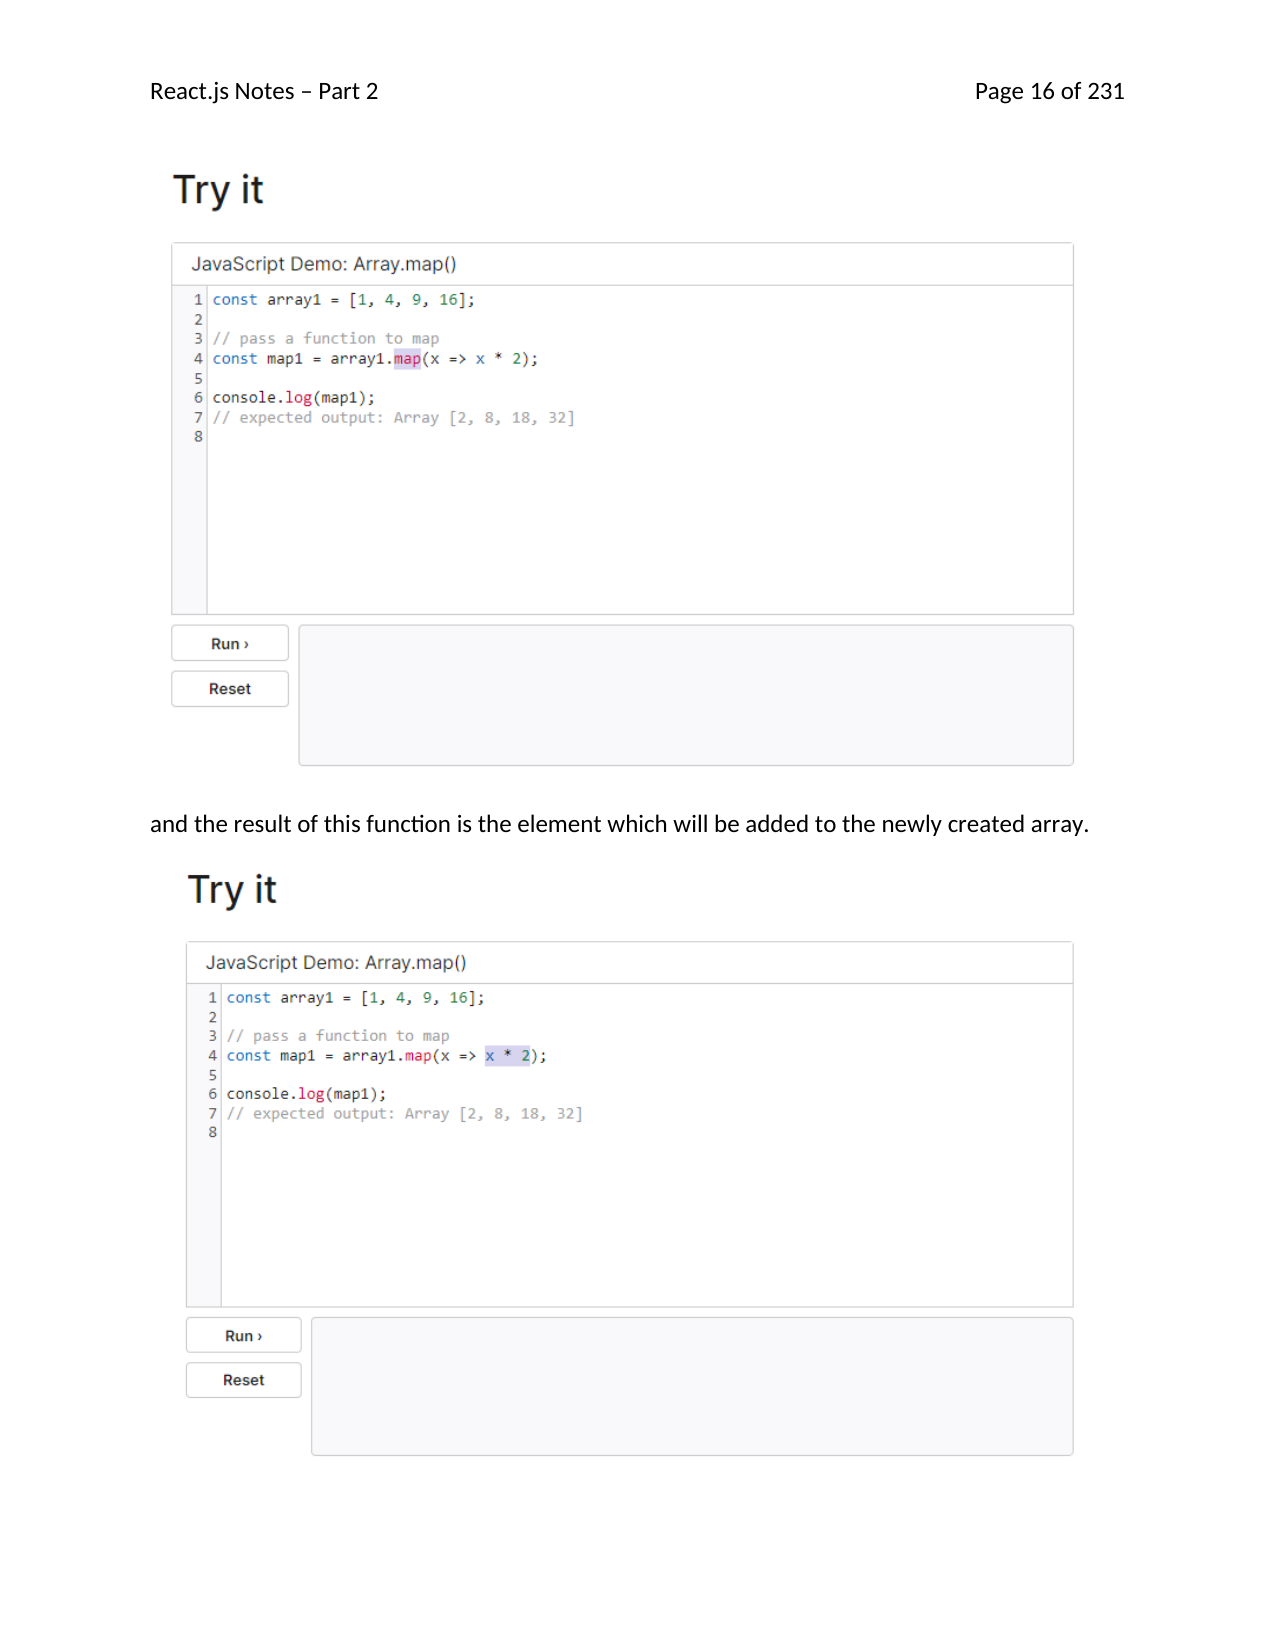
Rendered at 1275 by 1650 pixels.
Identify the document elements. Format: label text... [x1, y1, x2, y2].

picture [150, 838, 1125, 1477]
picture [150, 150, 1125, 778]
text and the result of this function is the element which will be added to the newly created array. [150, 808, 1125, 838]
